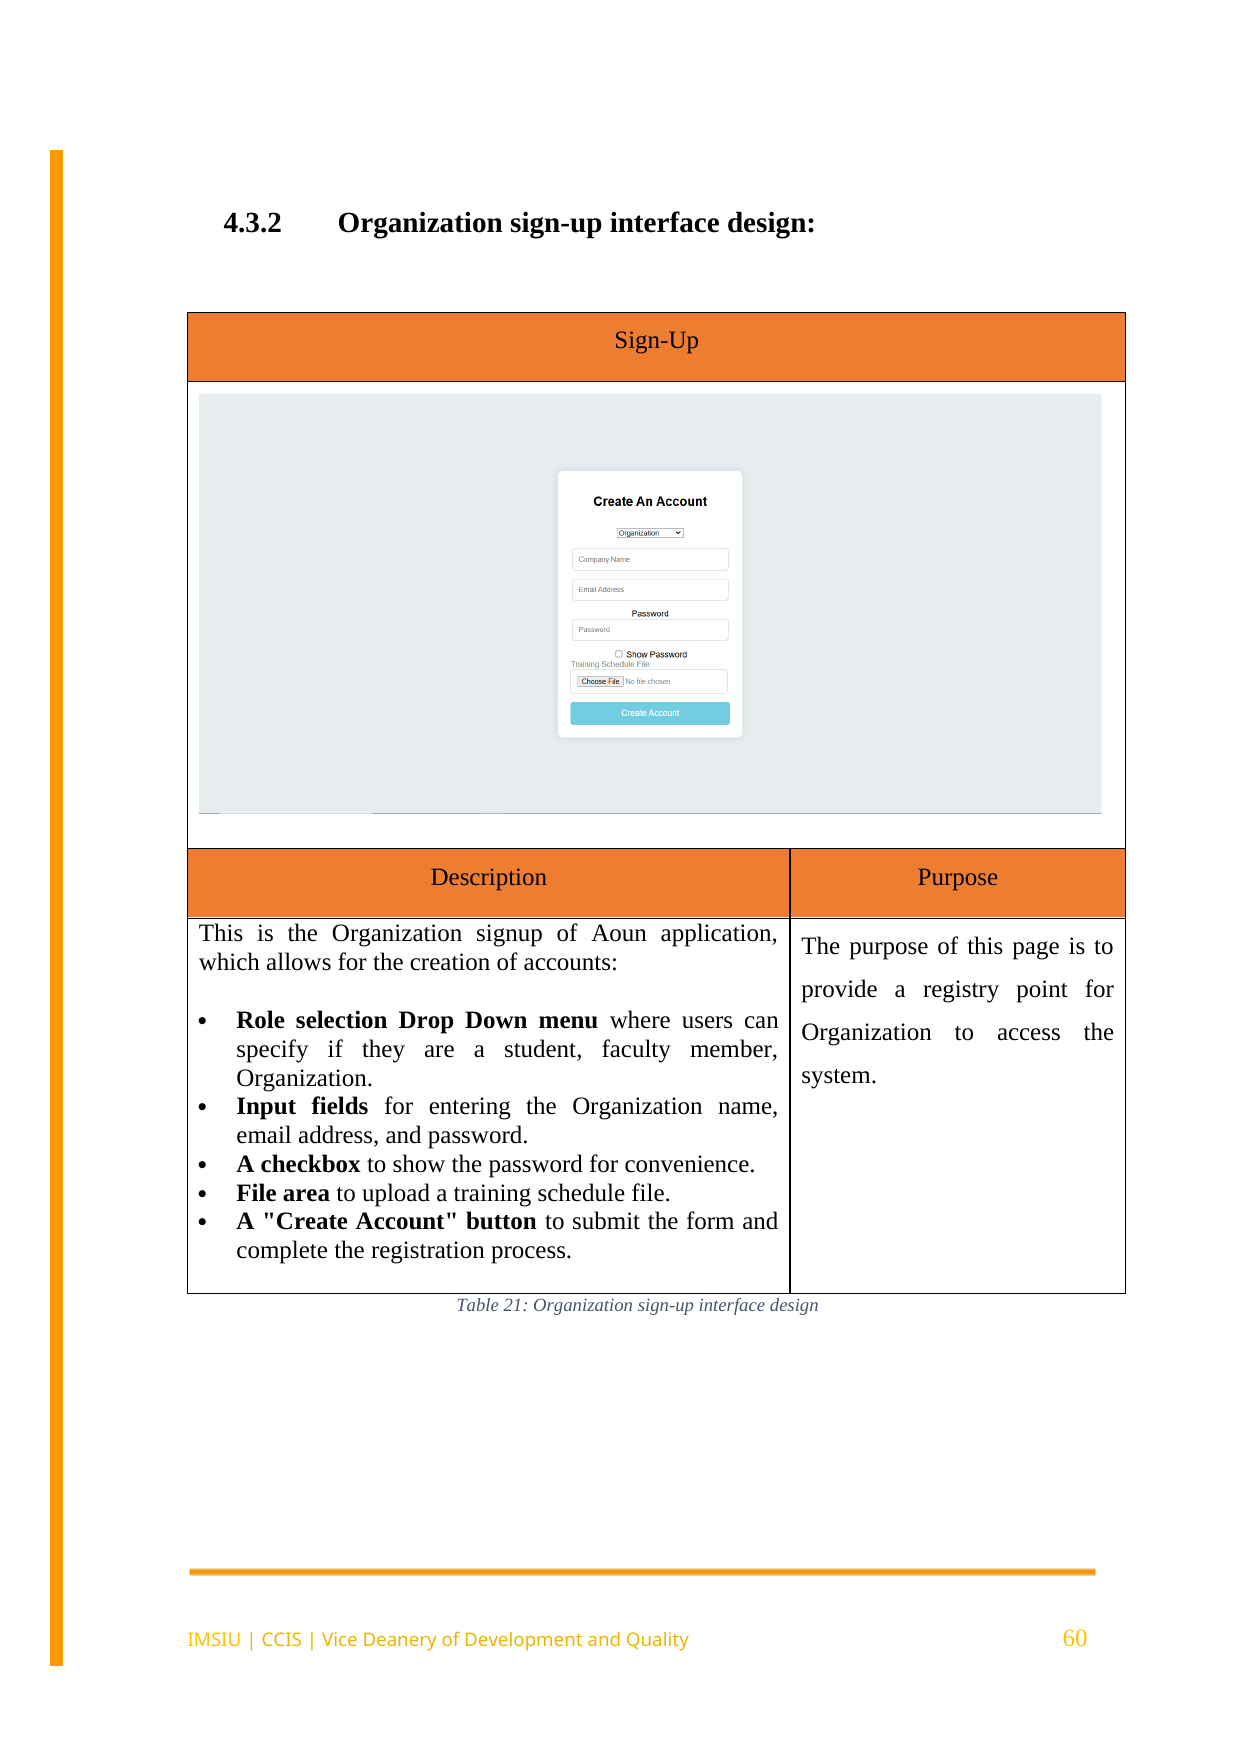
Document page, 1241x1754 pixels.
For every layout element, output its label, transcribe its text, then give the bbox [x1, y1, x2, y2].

table_cell The purpose of this page is to provide a registry point for Organization to access the system. [791, 919, 1125, 1293]
table_header Sign-Up [188, 313, 1125, 381]
table_cell [188, 382, 1125, 848]
table_cell Description [188, 849, 789, 917]
table_cell This is the Organization signup of Aoun application, which allows for the creation of accounts: Role selection Drop Down menu where users can specify if they are a student, faculty member, Organization. Input fields for entering the Organization name, email address, and password. A checkbox to show the password for convenience. File area to upload a training schedule file. A "Create Account" button to submit the form and complete the registration process. [188, 919, 789, 1293]
picture [187, 1567, 1100, 1576]
picture [198, 394, 1102, 814]
table_cell Purpose [791, 849, 1125, 917]
list Organization sign-up interface design: [223, 206, 1090, 239]
